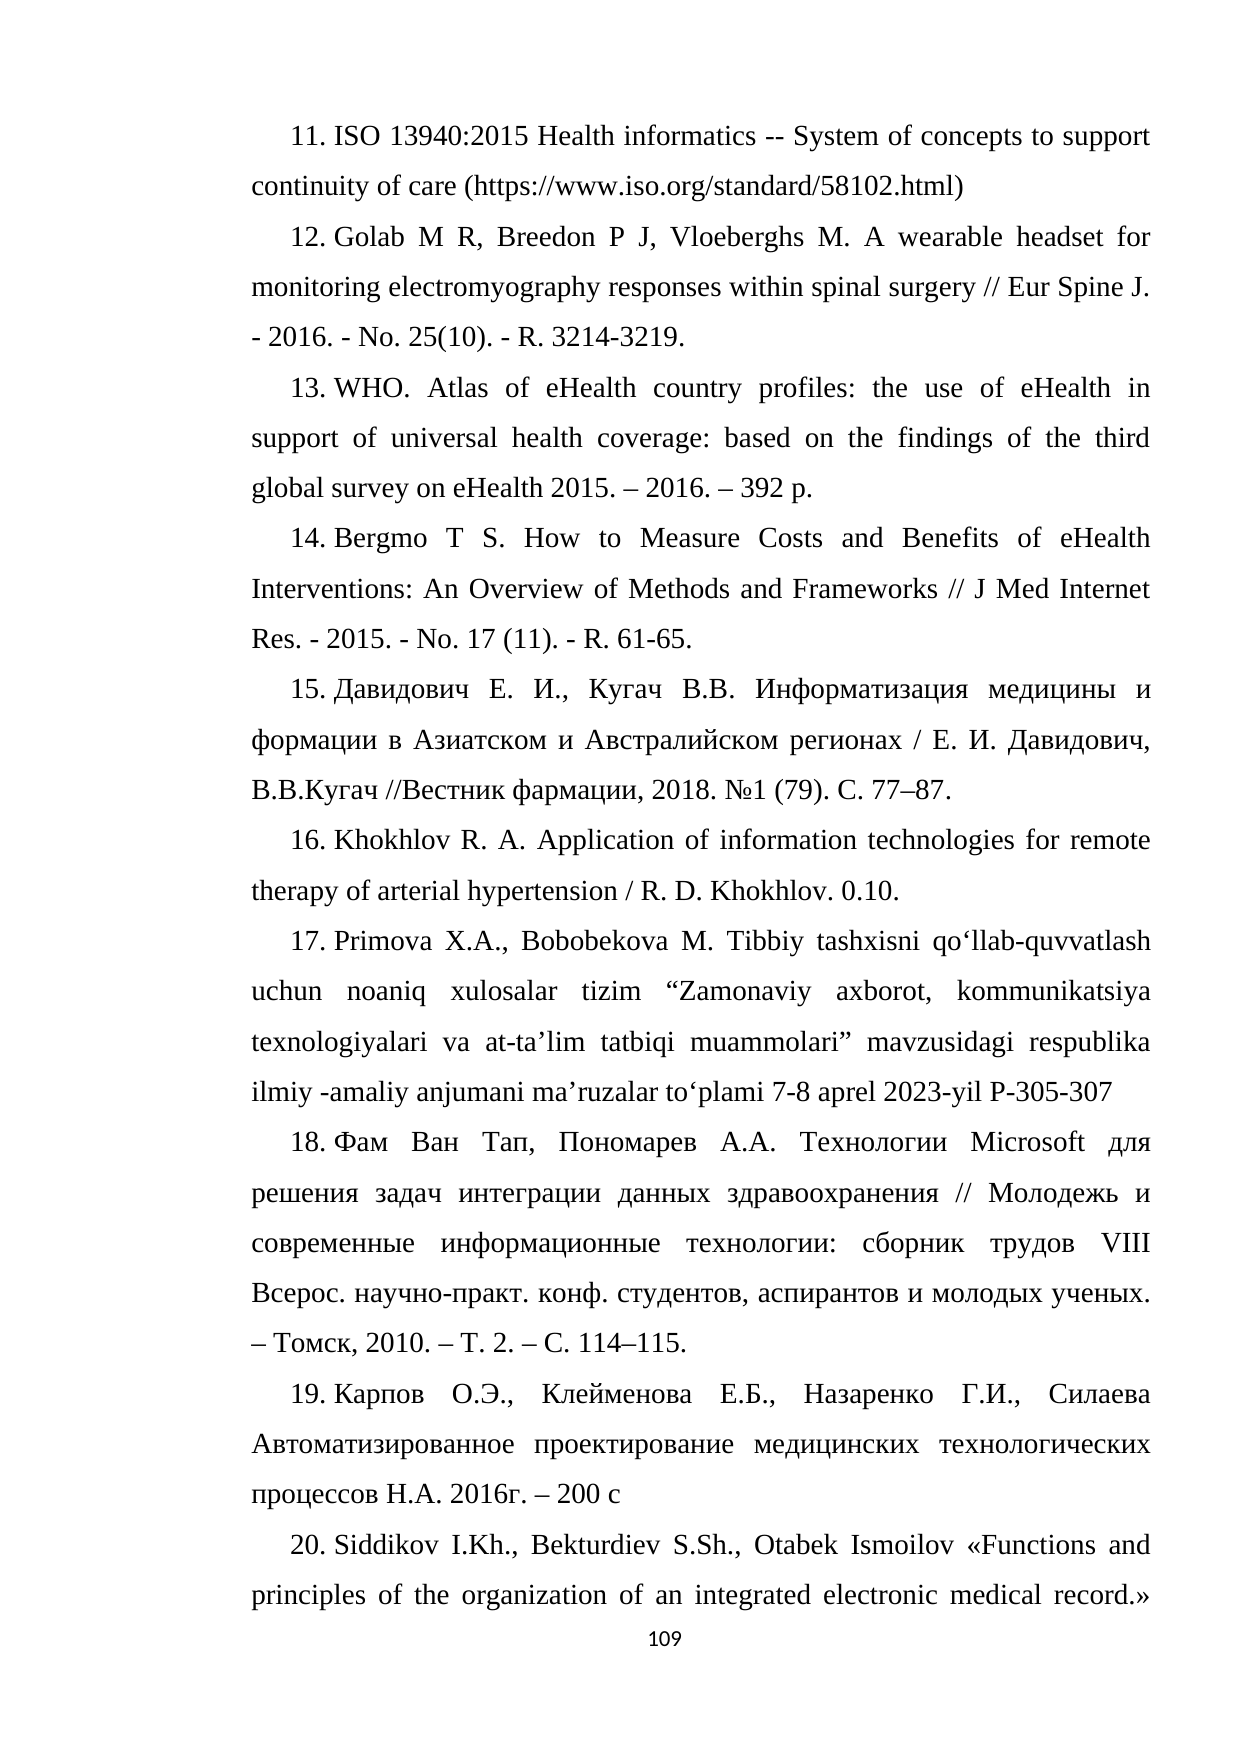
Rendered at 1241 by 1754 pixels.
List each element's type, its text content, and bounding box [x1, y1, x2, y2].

list Primova X.A., Bobobekova M. Tibbiy tashxisni qo‘llab-quvvatlash uchun noaniq xulosalar tizim “Zamonaviy axborot, kommunikatsiya texnologiyalari va at-ta’lim tatbiqi muammolari” mavzusidagi respublika ilmiy -amaliy anjumani ma’ruzalar to‘plami 7-8 aprel 2023-yil P-305-307 [251, 923, 1152, 1108]
list ISO 13940:2015 Health informatics -- System of concepts to support continuity of care (https://www.iso.org/standard/58102.html) [251, 118, 1152, 202]
list WHO. Atlas of eHealth country profiles: the use of eHealth in support of universal health coverage: based on the findings of the third global survey on eHealth 2015. – 2016. – 392 p. [251, 370, 1152, 504]
list Golab M R, Breedon P J, Vloeberghs M. A wearable headset for monitoring electromyography responses within spinal surgery // Eur Spine J. - 2016. - No. 25(10). - R. 3214-3219. [251, 219, 1152, 353]
list Khokhlov R. A. Application of information technologies for remote therapy of arterial hypertension / R. D. Khokhlov. 0.10. [251, 822, 1152, 906]
list Давидович Е. И., Кугач В.В. Информатизация медицины и формации в Азиатском и Австралийском регионах / Е. И. Давидович, В.В.Кугач //Вестник фармации, 2018. №1 (79). С. 77–87. [251, 672, 1152, 806]
list Фам Ван Тап, Пономарев А.А. Технологии Microsoft для решения задач интеграции данных здравоохранения // Молодежь и современные информационные технологии: сборник трудов VIII Всерос. научно-практ. конф. студентов, аспирантов и молодых ученых. – Томск, 2010. – Т. 2. – С. 114–115. [251, 1124, 1152, 1359]
list Карпов О.Э., Клейменова Е.Б., Назаренко Г.И., Силаева Автоматизированное проектирование медицинских технологических процессов Н.А. 2016г. – 200 с [251, 1376, 1152, 1510]
list Bergmo T S. How to Measure Costs and Benefits of eHealth Interventions: An Overview of Methods and Frameworks // J Med Internet Res. - 2015. - No. 17 (11). - R. 61-65. [251, 521, 1152, 655]
